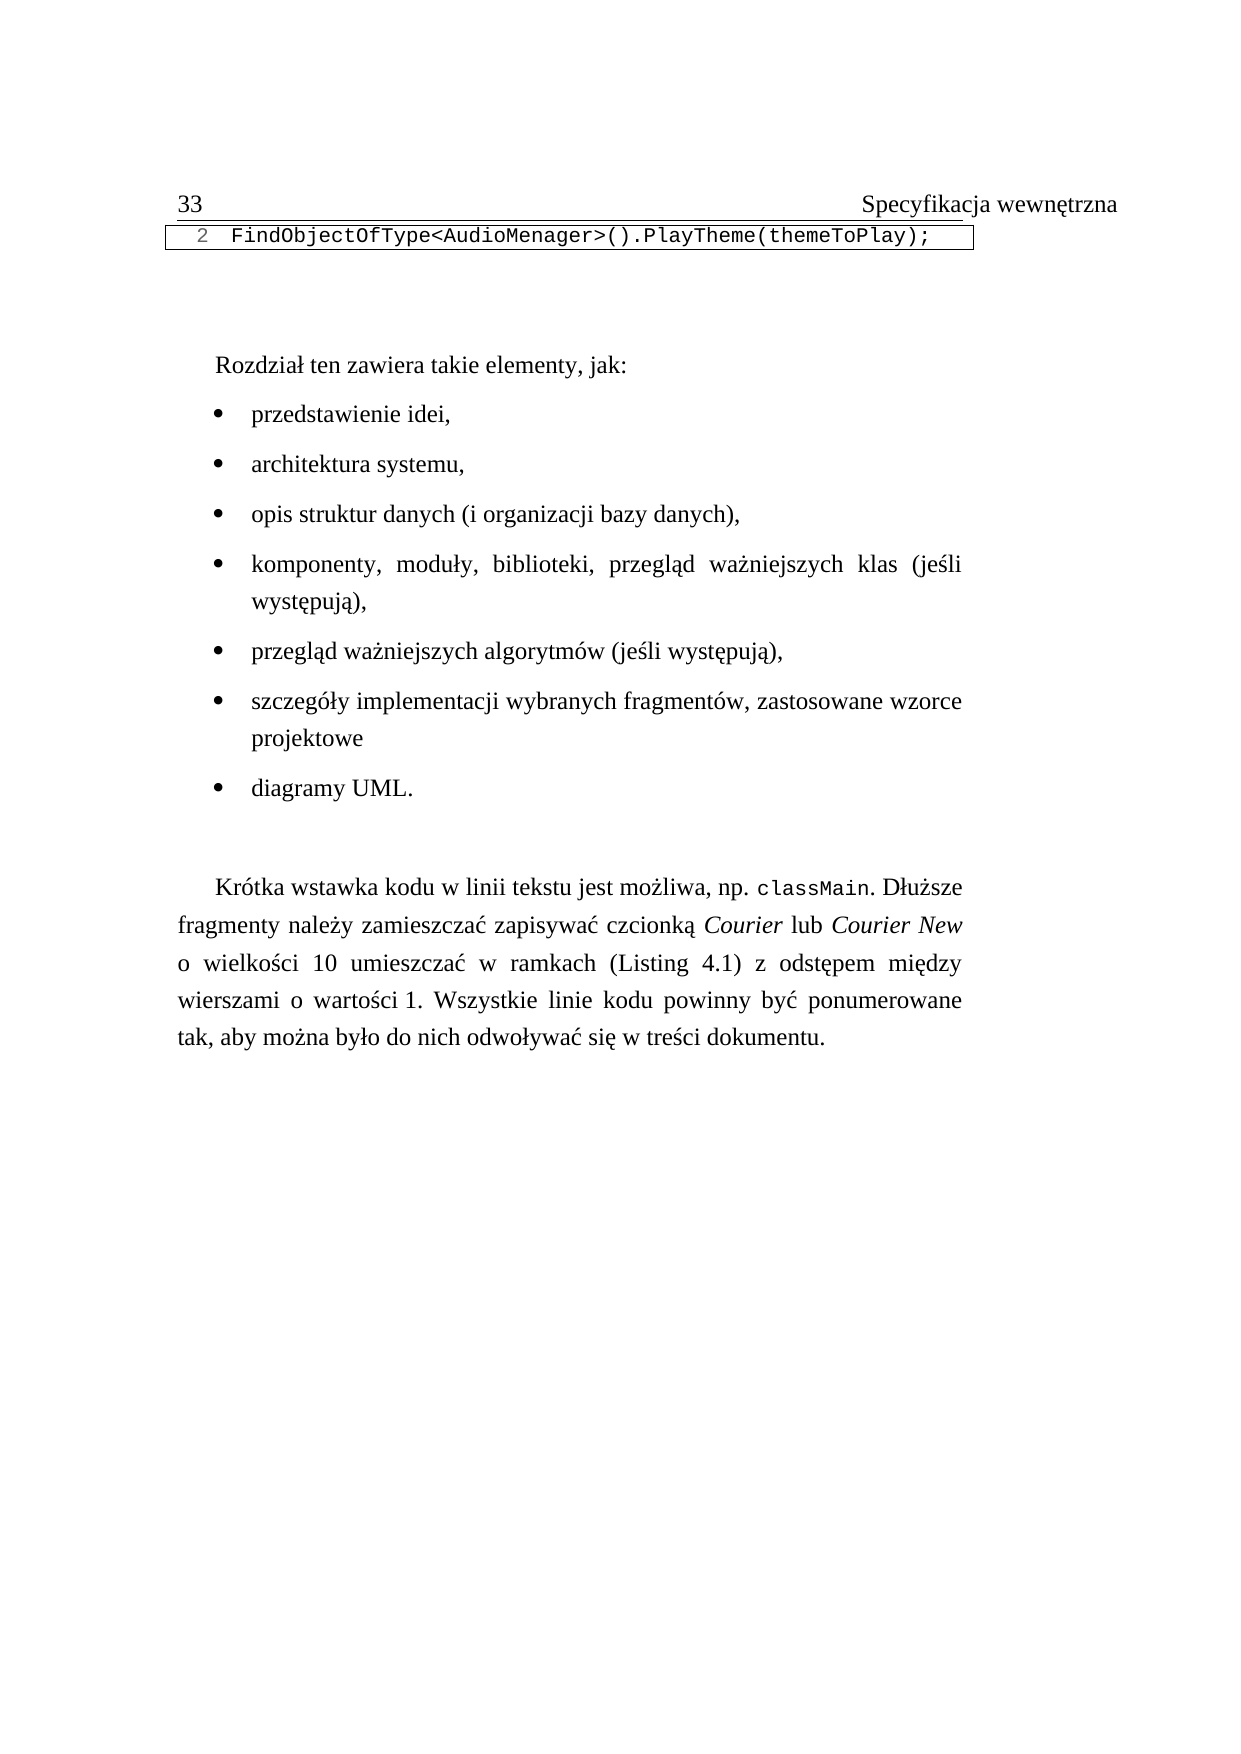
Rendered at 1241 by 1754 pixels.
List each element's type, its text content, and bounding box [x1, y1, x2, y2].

table_header public string themeToPlay = "Theme"; FindObjectOfType<AudioMenager>().PlayTheme(themeToPlay); [220, 226, 973, 249]
list przedstawienie idei, [214, 399, 963, 428]
list przegląd ważniejszych algorytmów (jeśli występują), [214, 636, 963, 665]
table_header 1 2 [166, 226, 219, 249]
text Rozdział ten zawiera takie elementy, jak: [177, 350, 963, 378]
list architektura systemu, [214, 449, 963, 478]
list komponenty, moduły, biblioteki, przegląd ważniejszych klas (jeśli występują), [214, 549, 963, 615]
list szczegóły implementacji wybranych fragmentów, zastosowane wzorce projektowe [214, 686, 963, 752]
list diagramy UML. [214, 773, 963, 802]
text Krótka wstawka kodu w linii tekstu jest możliwa, np. classMain. Dłuższe fragmenty należy zamieszczać zapisywać czcionką Courier lub Courier New o wielkości 10 umieszczać w ramkach (Listing 4.1) z odstępem między wierszami o wartości 1. Wszystkie linie kodu powinny być ponumerowane tak, aby można było do nich odwoływać się w treści dokumentu. [177, 872, 963, 1051]
list opis struktur danych (i organizacji bazy danych), [214, 499, 963, 528]
